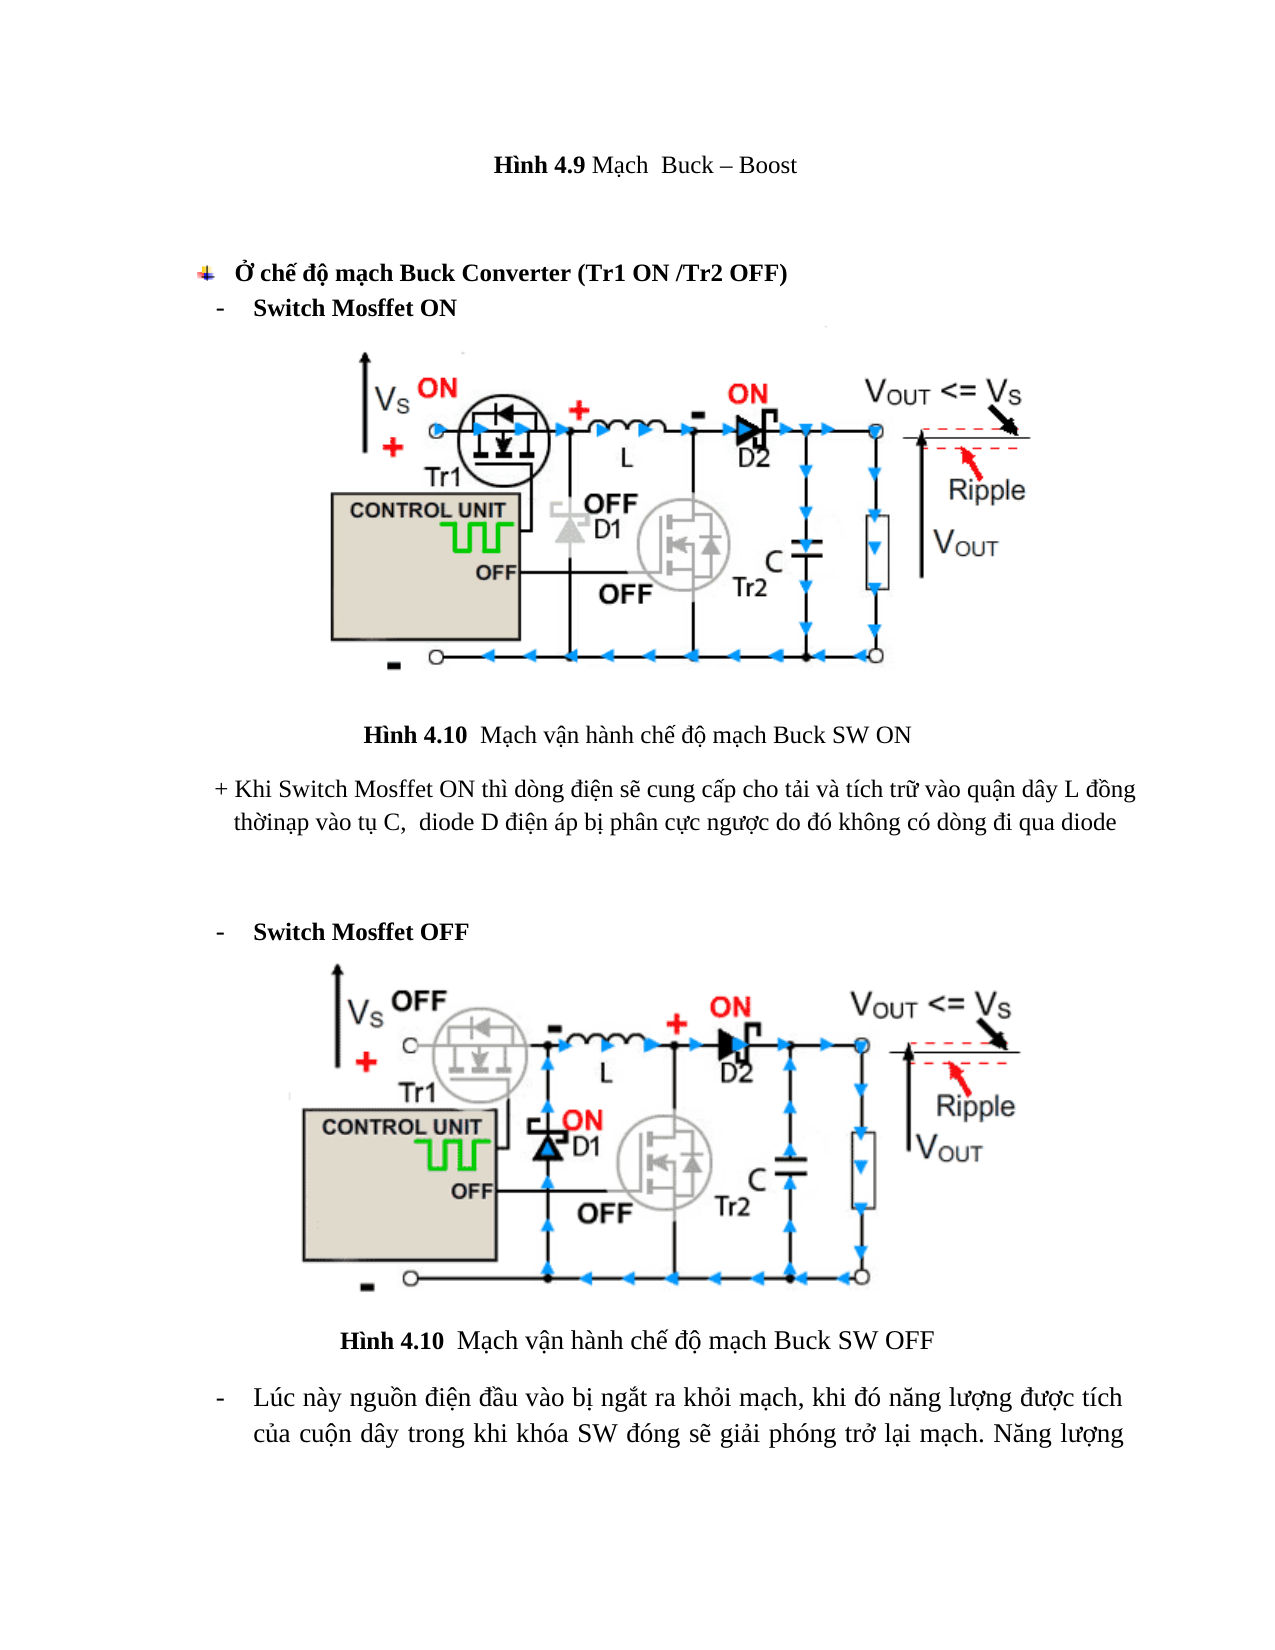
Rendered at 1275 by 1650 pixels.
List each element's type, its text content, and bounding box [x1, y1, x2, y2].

text + Khi Switch Mosffet ON thì dòng điện sẽ cung cấp cho tải và tích trữ vào quận dây L đồng thờinạp vào tụ C, diode D điện áp bị phân cực ngược do đó không có dòng đi qua diode [195, 774, 1155, 836]
list Switch Mosffet OFF [216, 915, 1125, 946]
text Hình 4.10 Mạch vận hành chế độ mạch Buck SW OFF [150, 1324, 1125, 1356]
picture [291, 326, 1059, 702]
text Hình 4.9 Mạch Buck – Boost [150, 150, 1125, 179]
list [216, 1381, 1125, 1448]
picture [197, 264, 215, 281]
list Ở chế độ mạch Buck Converter (Tr1 ON /Tr2 OFF) [197, 258, 1125, 286]
picture [275, 950, 1044, 1306]
list Switch Mosffet ON [216, 291, 1125, 322]
text Hình 4.10 Mạch vận hành chế độ mạch Buck SW ON [150, 720, 1125, 749]
